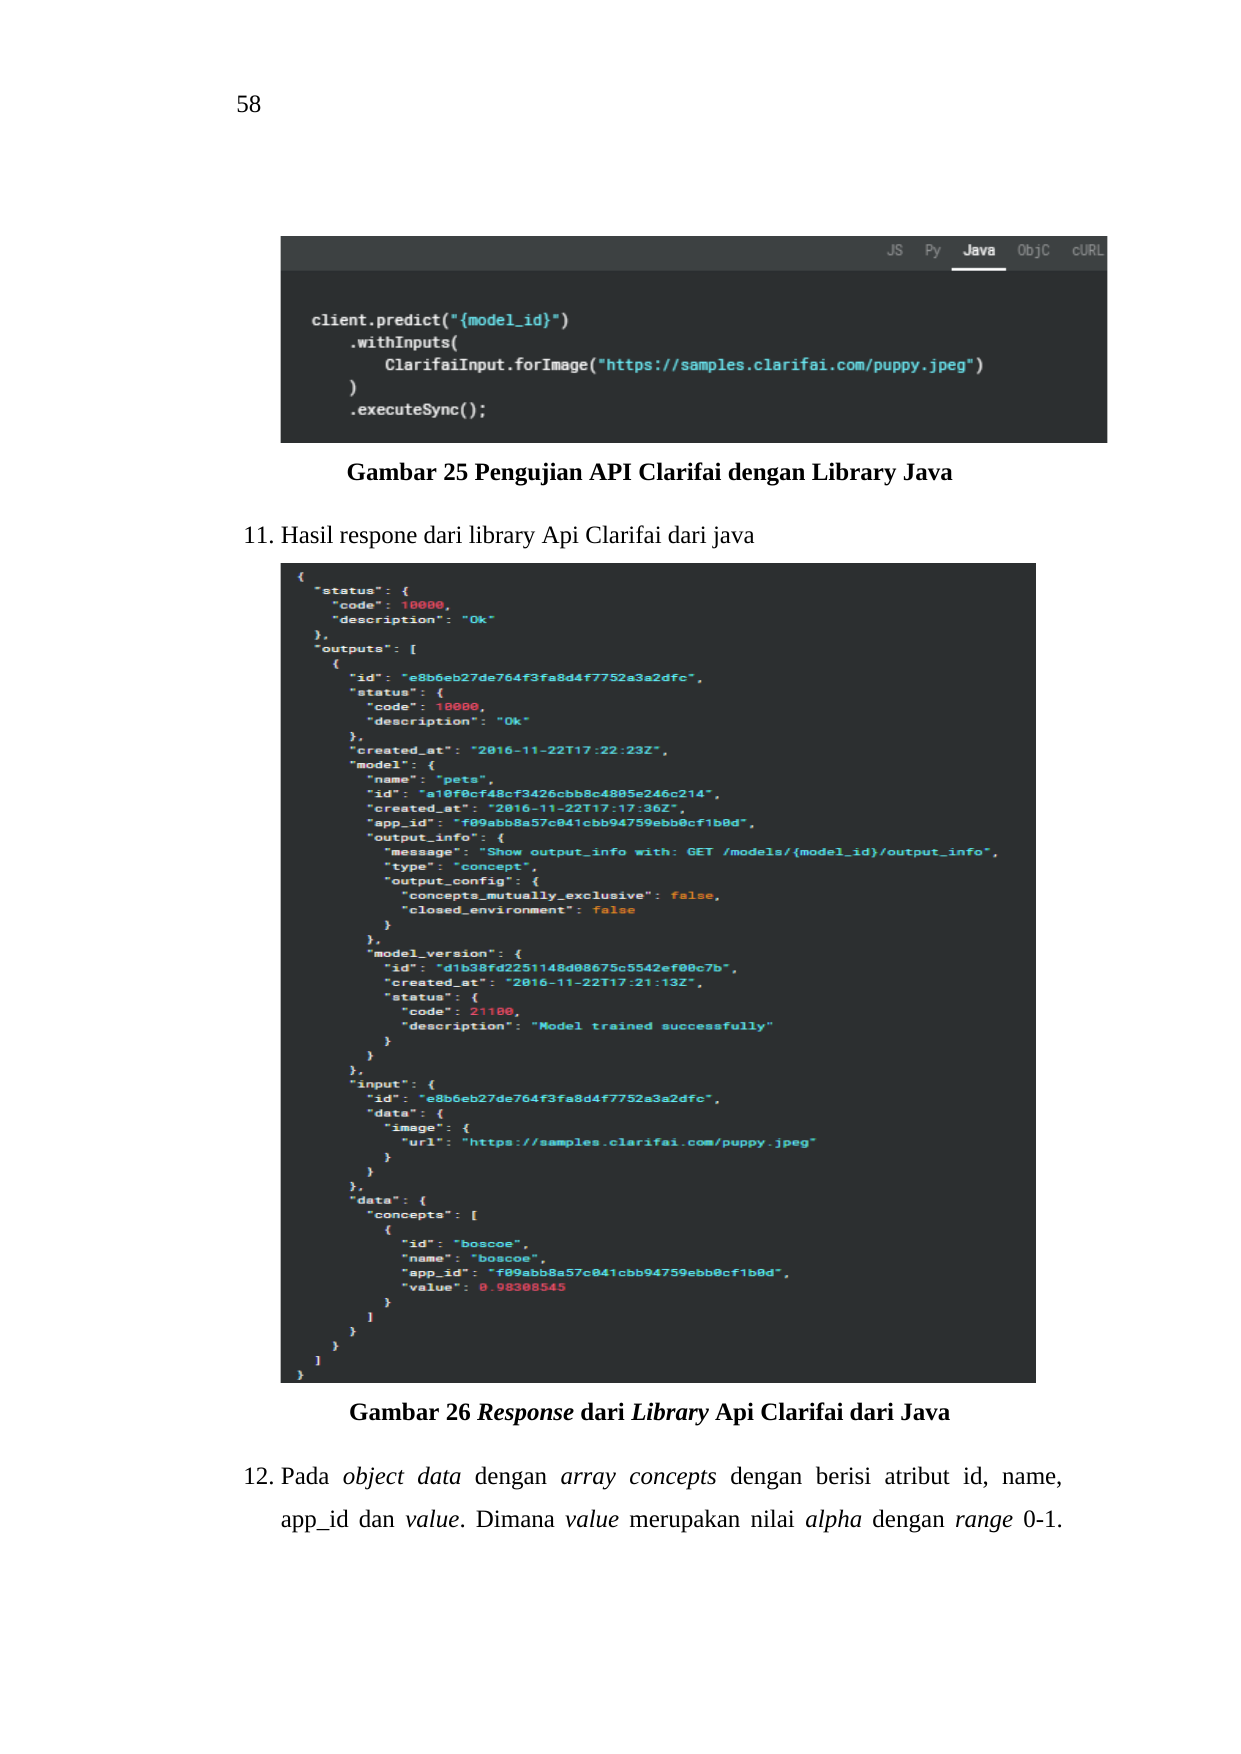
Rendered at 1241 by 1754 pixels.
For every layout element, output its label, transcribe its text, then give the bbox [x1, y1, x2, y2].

picture [280, 236, 1108, 443]
picture [280, 563, 1036, 1383]
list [243, 1461, 1063, 1533]
list Hasil respone dari library Api Clarifai dari java [243, 521, 1063, 549]
